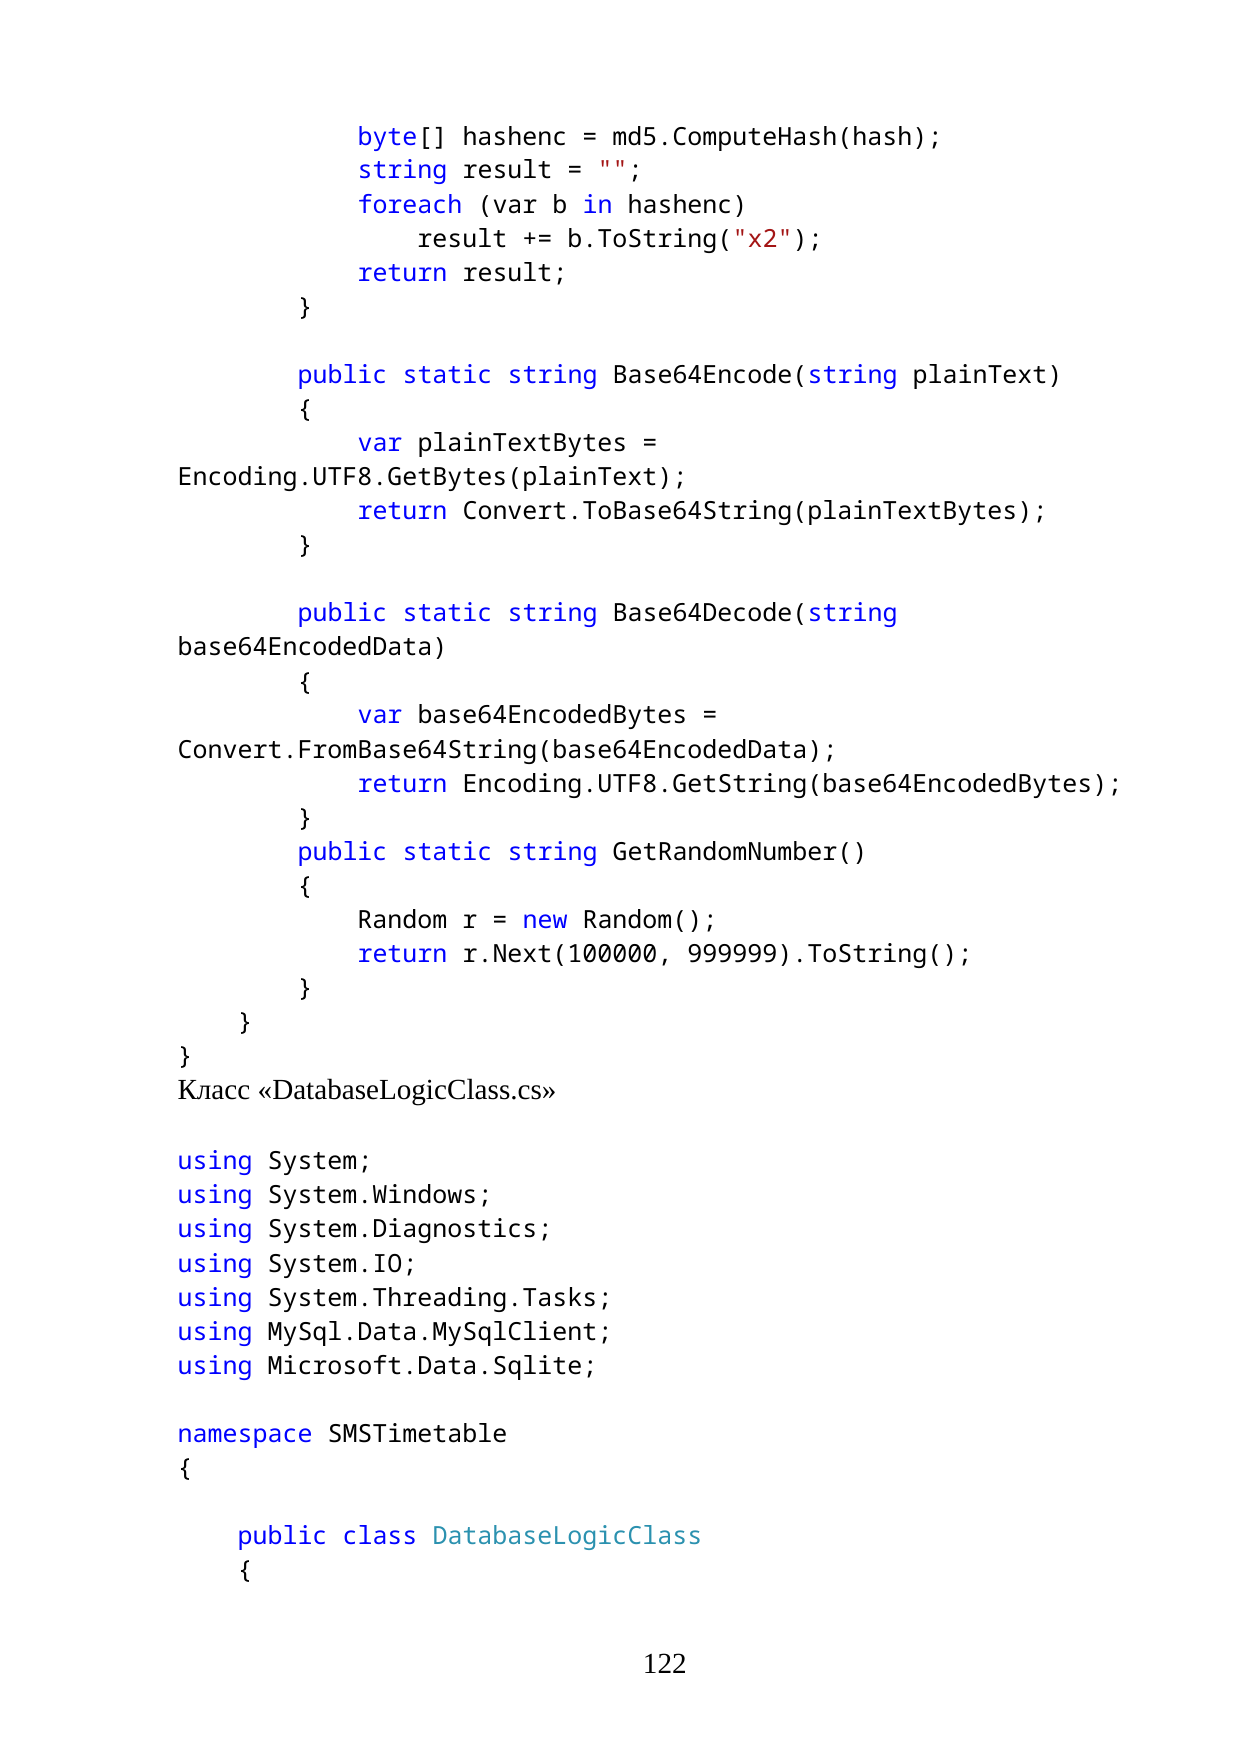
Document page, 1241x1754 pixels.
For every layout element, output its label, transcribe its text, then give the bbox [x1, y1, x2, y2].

text using System; [177, 1143, 1152, 1177]
text return r.Next(100000, 999999).ToString(); [177, 936, 1152, 970]
text result += b.ToString("x2"); [177, 220, 1152, 254]
text public static string GetRandomNumber() [177, 833, 1152, 867]
text using System.Threading.Tasks; [177, 1279, 1152, 1313]
text public class DatabaseLogicClass [177, 1518, 1152, 1552]
text public static string Base64Decode(string base64EncodedData) [177, 595, 1152, 663]
text byte[] hashenc = md5.ComputeHash(hash); [177, 118, 1152, 152]
text var base64EncodedBytes = Convert.FromBase64String(base64EncodedData); [177, 697, 1152, 765]
text public static string Base64Encode(string plainText) [177, 357, 1152, 391]
text } [177, 799, 1152, 833]
text { [177, 867, 1152, 902]
text Random r = new Random(); [177, 902, 1152, 936]
text } [177, 527, 1152, 561]
text foreach (var b in hashenc) [177, 186, 1152, 220]
text return result; [177, 254, 1152, 288]
text return Encoding.UTF8.GetString(base64EncodedBytes); [177, 765, 1152, 799]
text } [177, 1038, 1152, 1072]
text } [177, 970, 1152, 1004]
text using System.IO; [177, 1245, 1152, 1279]
text var plainTextBytes = Encoding.UTF8.GetBytes(plainText); [177, 425, 1152, 493]
text { [177, 1449, 1152, 1484]
text { [177, 391, 1152, 425]
text using System.Windows; [177, 1177, 1152, 1211]
text namespace SMSTimetable [177, 1416, 1152, 1449]
text using Microsoft.Data.Sqlite; [177, 1347, 1152, 1381]
text { [177, 1552, 1152, 1586]
text string result = ""; [177, 152, 1152, 186]
text using System.Diagnostics; [177, 1211, 1152, 1245]
text return Convert.ToBase64String(plainTextBytes); [177, 493, 1152, 527]
text } [177, 1004, 1152, 1038]
text using MySql.Data.MySqlClient; [177, 1313, 1152, 1347]
text { [177, 663, 1152, 697]
text Класс «DatabaseLogicClass.cs» [177, 1072, 1152, 1105]
text } [177, 288, 1152, 322]
